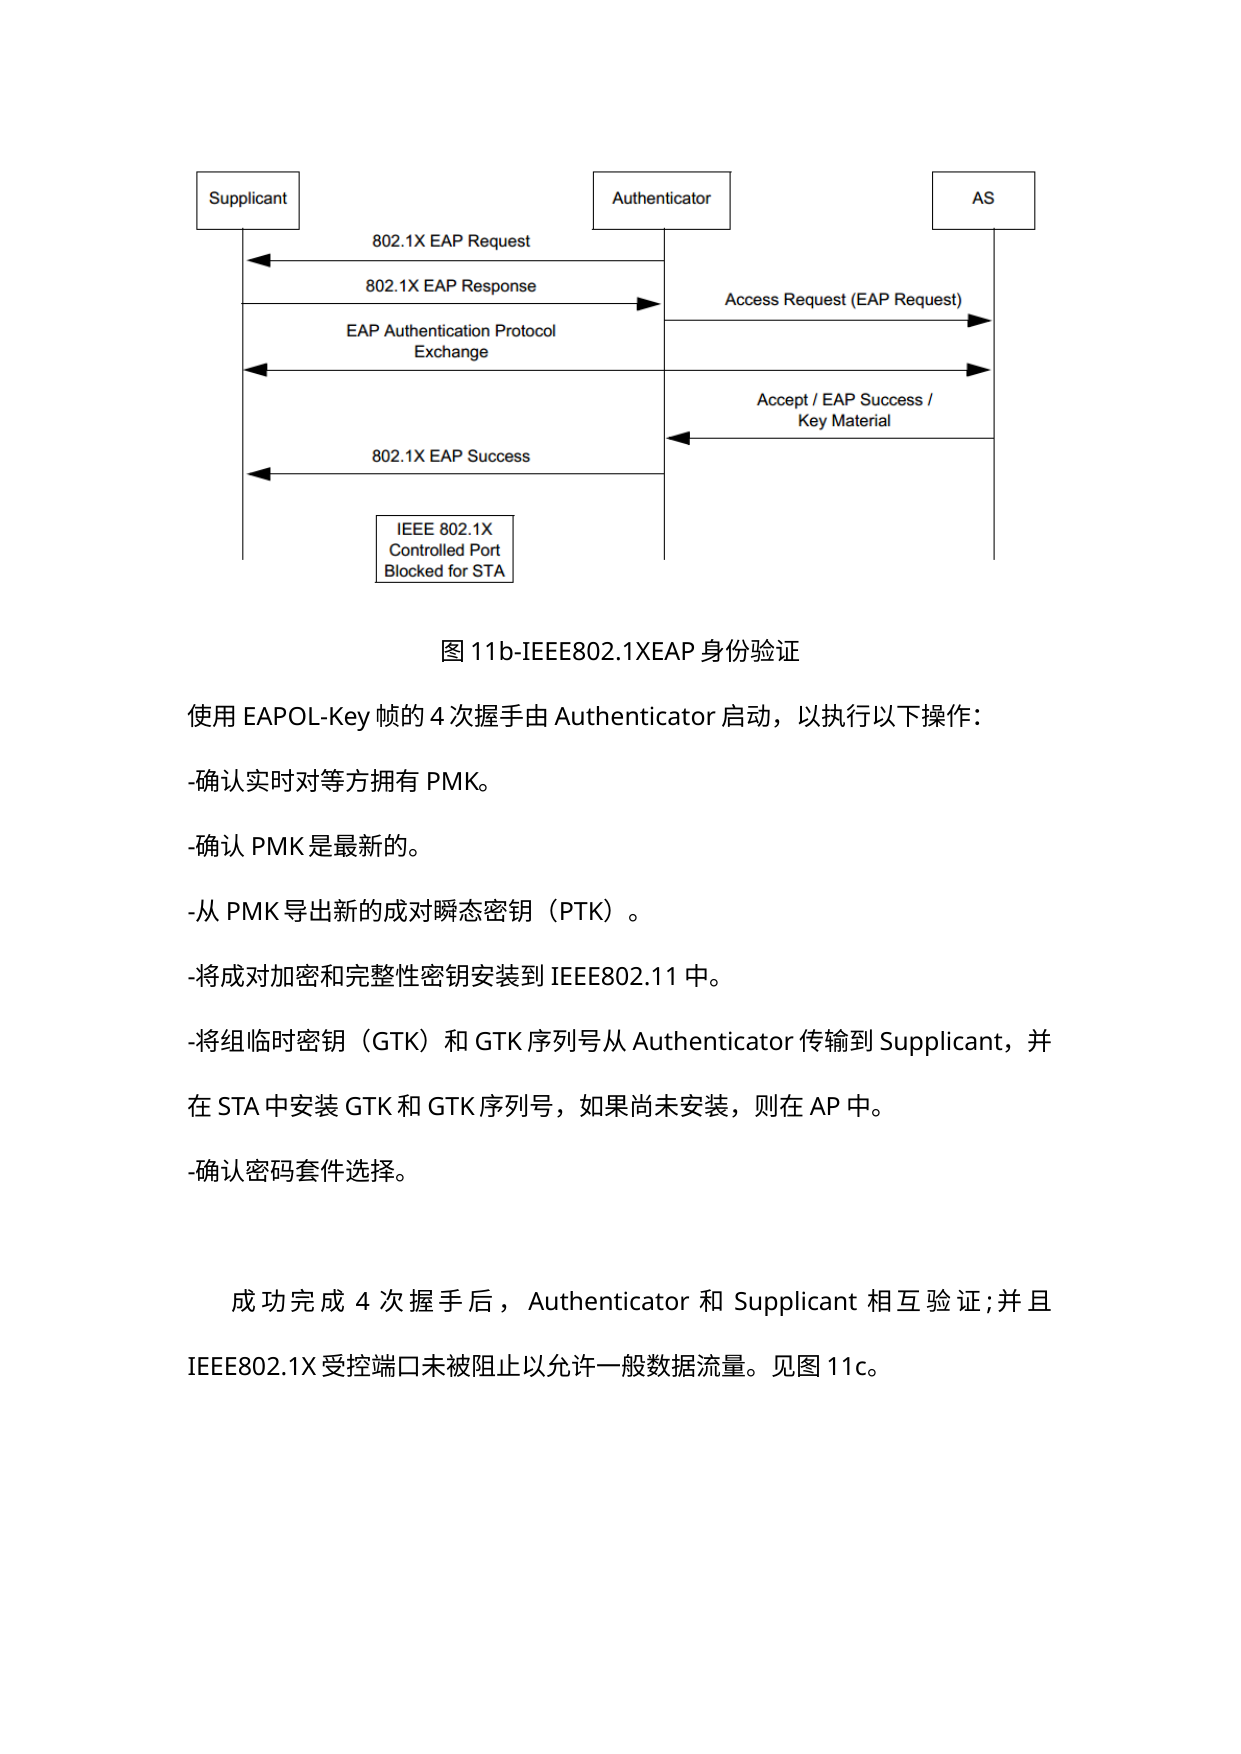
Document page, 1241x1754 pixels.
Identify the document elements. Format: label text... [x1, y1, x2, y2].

text -确认密码套件选择。 [187, 1137, 1053, 1202]
text -确认实时对等方拥有PMK。 [187, 747, 1053, 812]
picture [187, 162, 1050, 585]
text -从PMK导出新的成对瞬态密钥（PTK）。 [187, 877, 1053, 942]
text -确认PMK是最新的。 [187, 812, 1053, 877]
text 使用EAPOL-Key帧的4次握手由Authenticator启动，以执行以下操作： [187, 682, 1053, 747]
text 图11b-IEEE802.1XEAP身份验证 [187, 617, 1053, 682]
text -将成对加密和完整性密钥安装到IEEE802.11中。 [187, 942, 1053, 1007]
text -将组临时密钥（GTK）和GTK序列号从Authenticator传输到Supplicant，并在STA中安装GTK和GTK序列号，如果尚未安装，则在AP中。 [187, 1007, 1053, 1137]
text 成功完成4次握手后，Authenticator和Supplicant相互验证;并且IEEE802.1X受控端口未被阻止以允许一般数据流量。见图11c。 [187, 1267, 1053, 1397]
